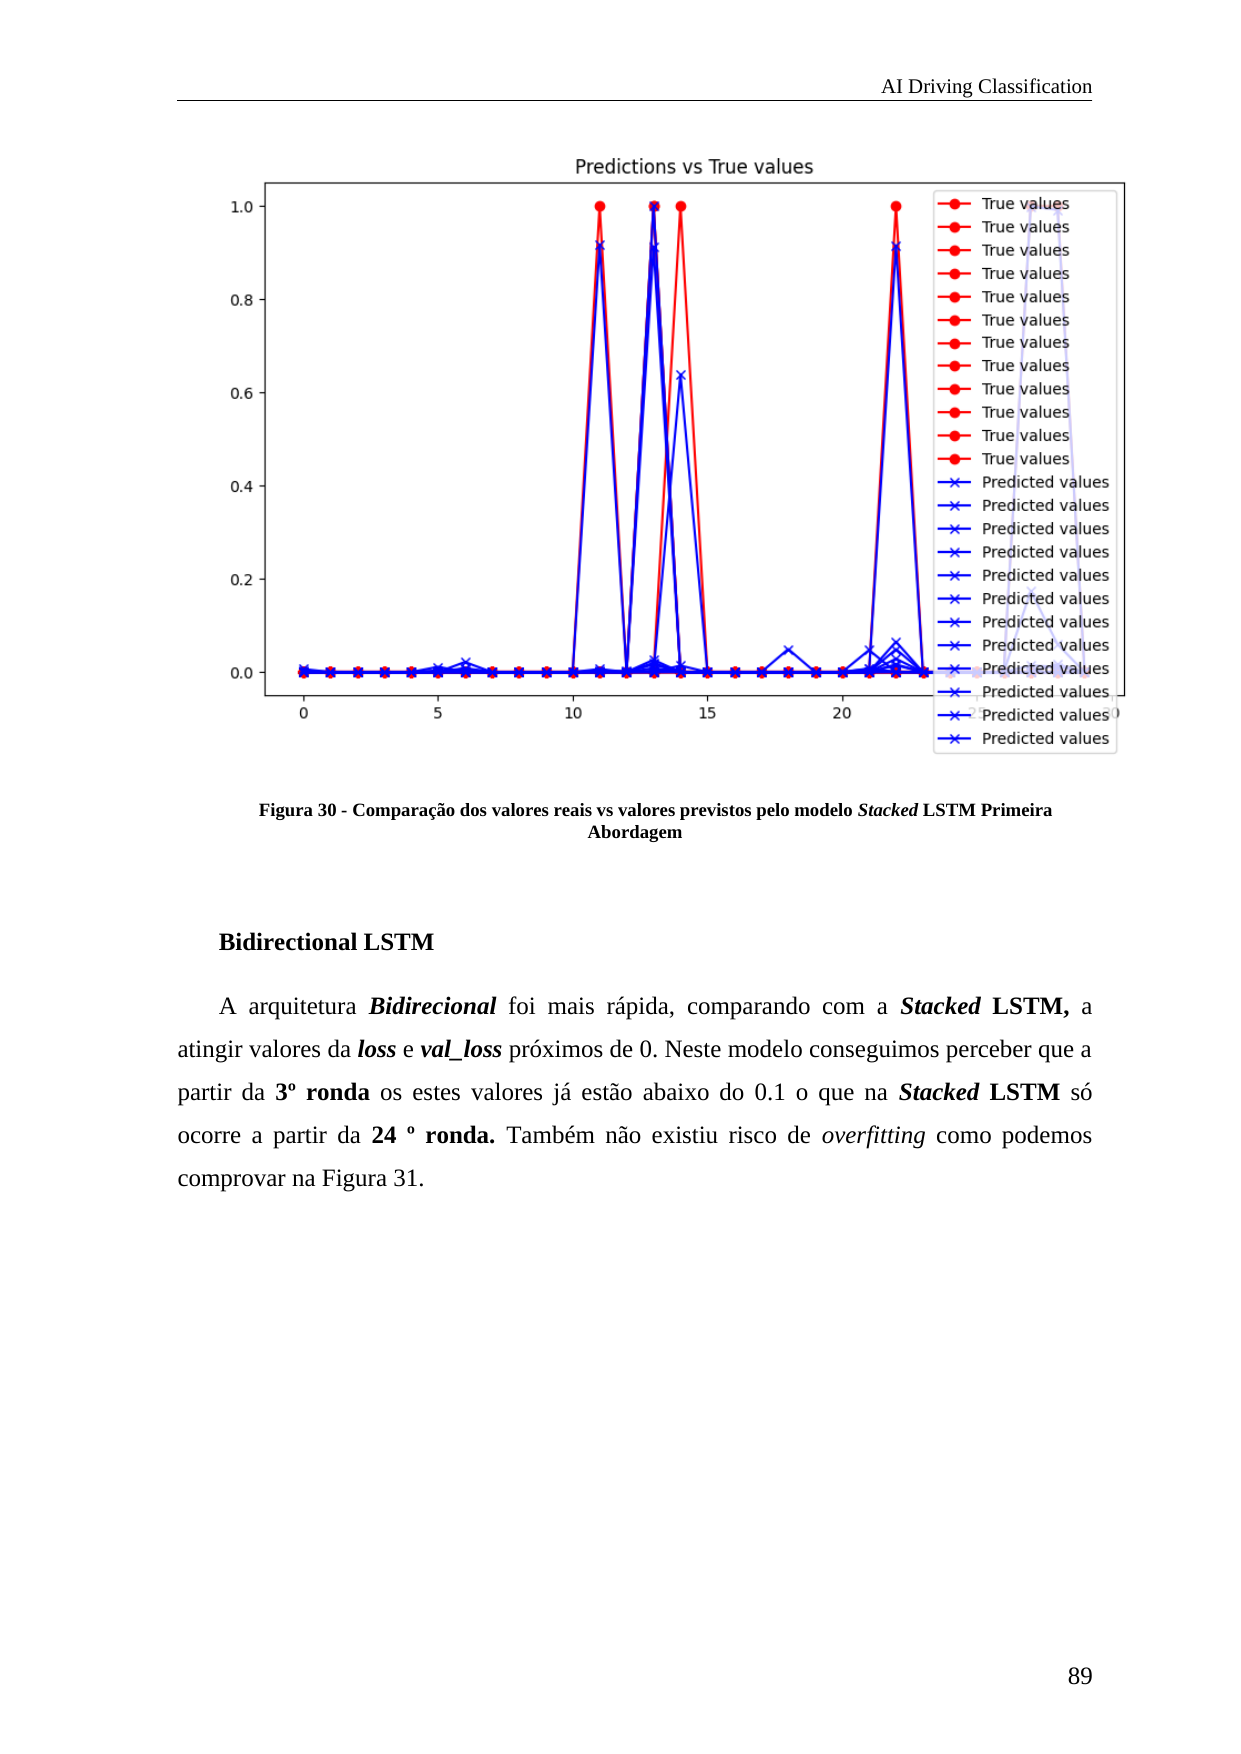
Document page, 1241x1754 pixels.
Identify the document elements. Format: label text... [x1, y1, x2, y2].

picture [218, 147, 1134, 764]
text A arquitetura Bidirecional foi mais rápida, comparando com a Stacked LSTM, a atingir valores da loss e val_loss próximos de 0. Neste modelo conseguimos perceber que a partir da 3º ronda os estes valores já estão abaixo do 0.1 o que na Stacked LSTM só ocorre a partir da 24 º ronda. Também não existiu risco de overfitting como podemos comprovar na Figura 31. [177, 991, 1092, 1192]
text Figura 30 - Comparação dos valores reais vs valores previstos pelo modelo Stacked LSTM Primeira Abordagem [177, 799, 1092, 842]
text Bidirectional LSTM [177, 927, 1092, 956]
